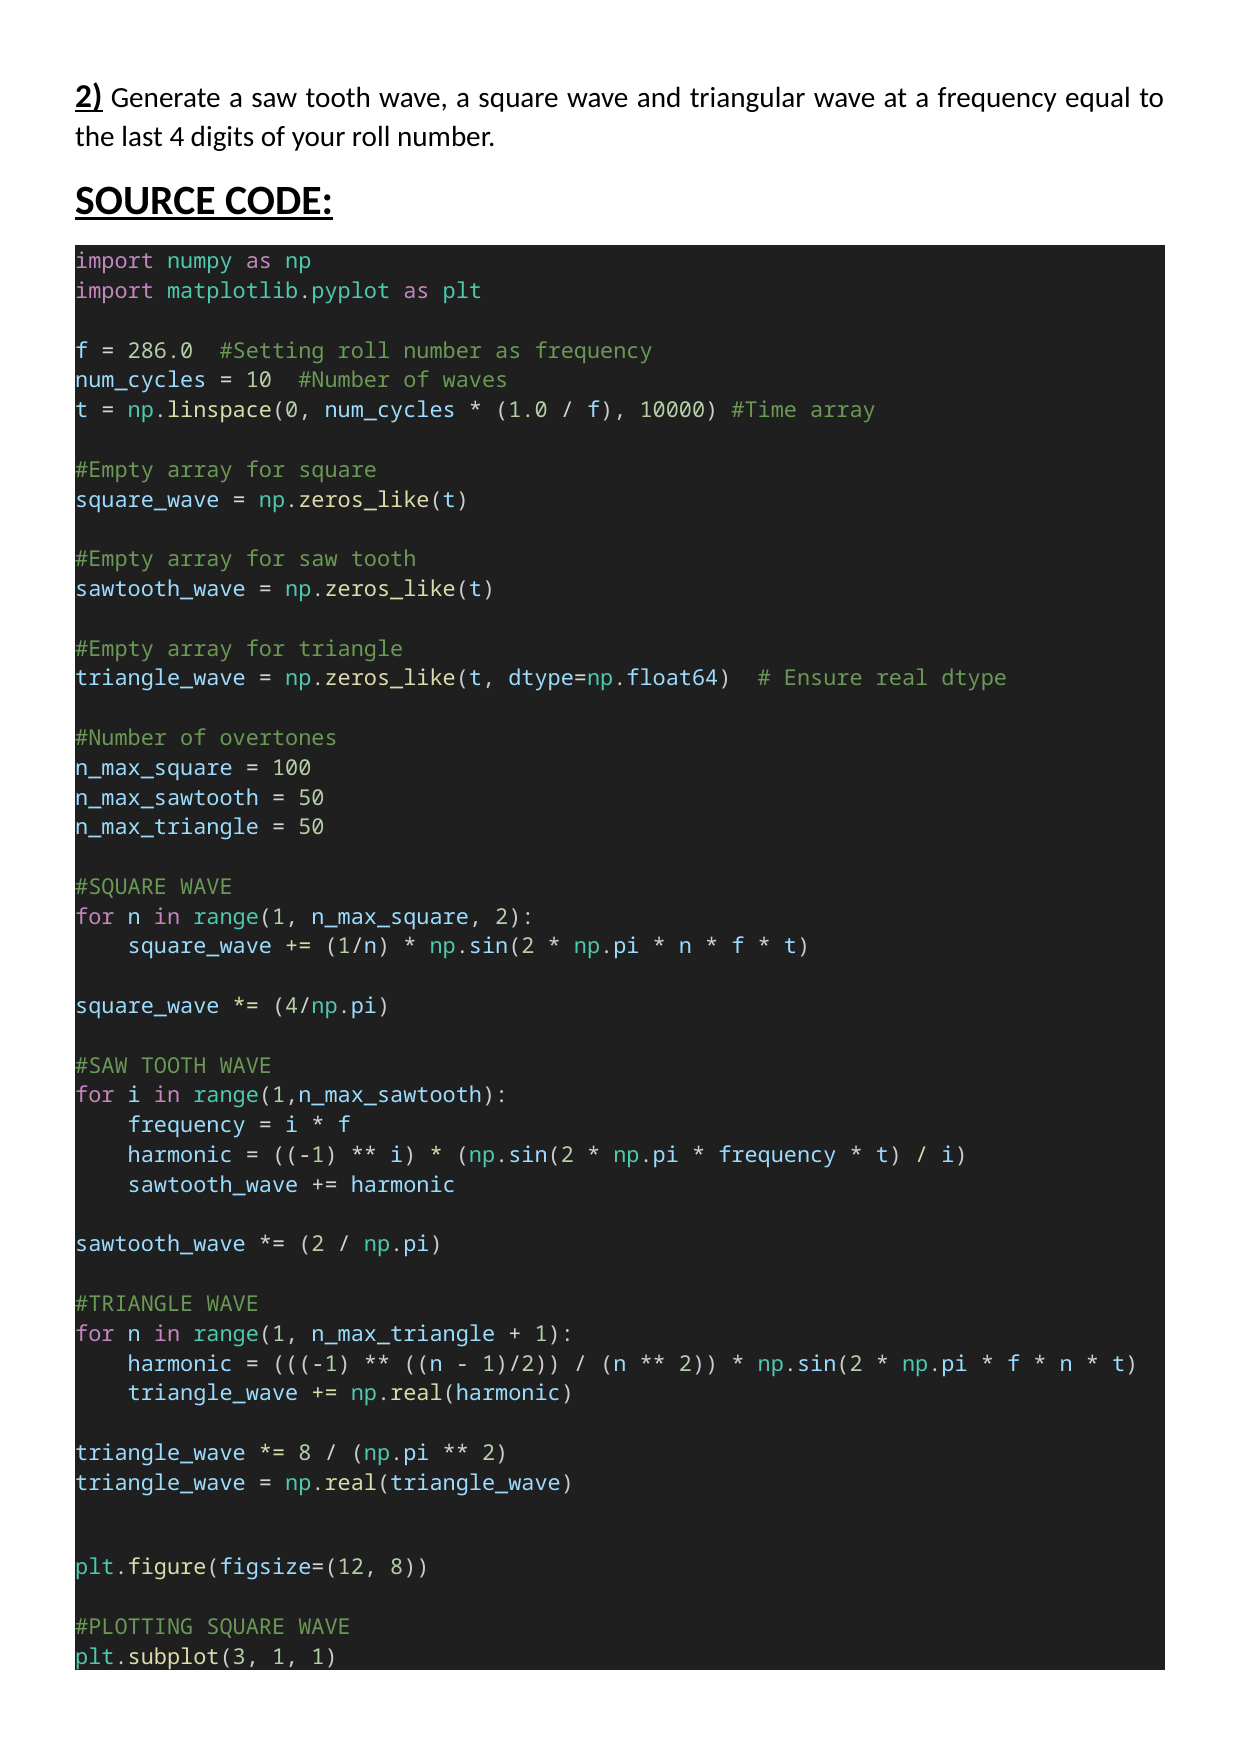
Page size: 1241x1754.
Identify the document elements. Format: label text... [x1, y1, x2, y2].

text triangle_wave = np.zeros_like(t, dtype=np.float64) # Ensure real dtype [75, 662, 1165, 692]
text SOURCE CODE: [75, 174, 1165, 224]
text harmonic = (((-1) ** ((n - 1)/2)) / (n ** 2)) * np.sin(2 * np.pi * f * n * t) [75, 1347, 1165, 1377]
text for n in range(1, n_max_triangle + 1): [75, 1318, 1165, 1347]
text 2) Generate a saw tooth wave, a square wave and triangular wave at a frequency equal to the last 4 digits of your roll number. [75, 75, 1165, 154]
text square_wave = np.zeros_like(t) [75, 483, 1165, 513]
text #Empty array for triangle [75, 632, 1165, 662]
text triangle_wave += np.real(harmonic) [75, 1377, 1165, 1407]
text #SQUARE WAVE [75, 871, 1165, 901]
text square_wave += (1/n) * np.sin(2 * np.pi * n * f * t) [75, 930, 1165, 960]
text f = 286.0 #Setting roll number as frequency [75, 334, 1165, 364]
text n_max_triangle = 50 [75, 811, 1165, 841]
text square_wave *= (4/np.pi) [75, 990, 1165, 1020]
text #Number of overtones [75, 722, 1165, 752]
text #PLOTTING SQUARE WAVE [75, 1611, 1165, 1641]
text sawtooth_wave = np.zeros_like(t) [75, 573, 1165, 603]
text triangle_wave *= 8 / (np.pi ** 2) [75, 1437, 1165, 1467]
text for n in range(1, n_max_square, 2): [75, 901, 1165, 930]
text num_cycles = 10 #Number of waves [75, 364, 1165, 394]
text harmonic = ((-1) ** i) * (np.sin(2 * np.pi * frequency * t) / i) [75, 1139, 1165, 1169]
text for i in range(1,n_max_sawtooth): [75, 1079, 1165, 1109]
text n_max_sawtooth = 50 [75, 781, 1165, 811]
text import numpy as np [75, 245, 1165, 275]
text n_max_square = 100 [75, 752, 1165, 781]
text plt.figure(figsize=(12, 8)) [75, 1551, 1165, 1581]
text t = np.linspace(0, num_cycles * (1.0 / f), 10000) #Time array [75, 394, 1165, 424]
text #TRIANGLE WAVE [75, 1288, 1165, 1318]
text sawtooth_wave *= (2 / np.pi) [75, 1228, 1165, 1258]
text frequency = i * f [75, 1109, 1165, 1139]
text #Empty array for saw tooth [75, 543, 1165, 573]
text import matplotlib.pyplot as plt [75, 275, 1165, 305]
text #Empty array for square [75, 454, 1165, 483]
text plt.subplot(3, 1, 1) [75, 1641, 1165, 1670]
text triangle_wave = np.real(triangle_wave) [75, 1467, 1165, 1496]
text #SAW TOOTH WAVE [75, 1049, 1165, 1079]
text sawtooth_wave += harmonic [75, 1169, 1165, 1198]
